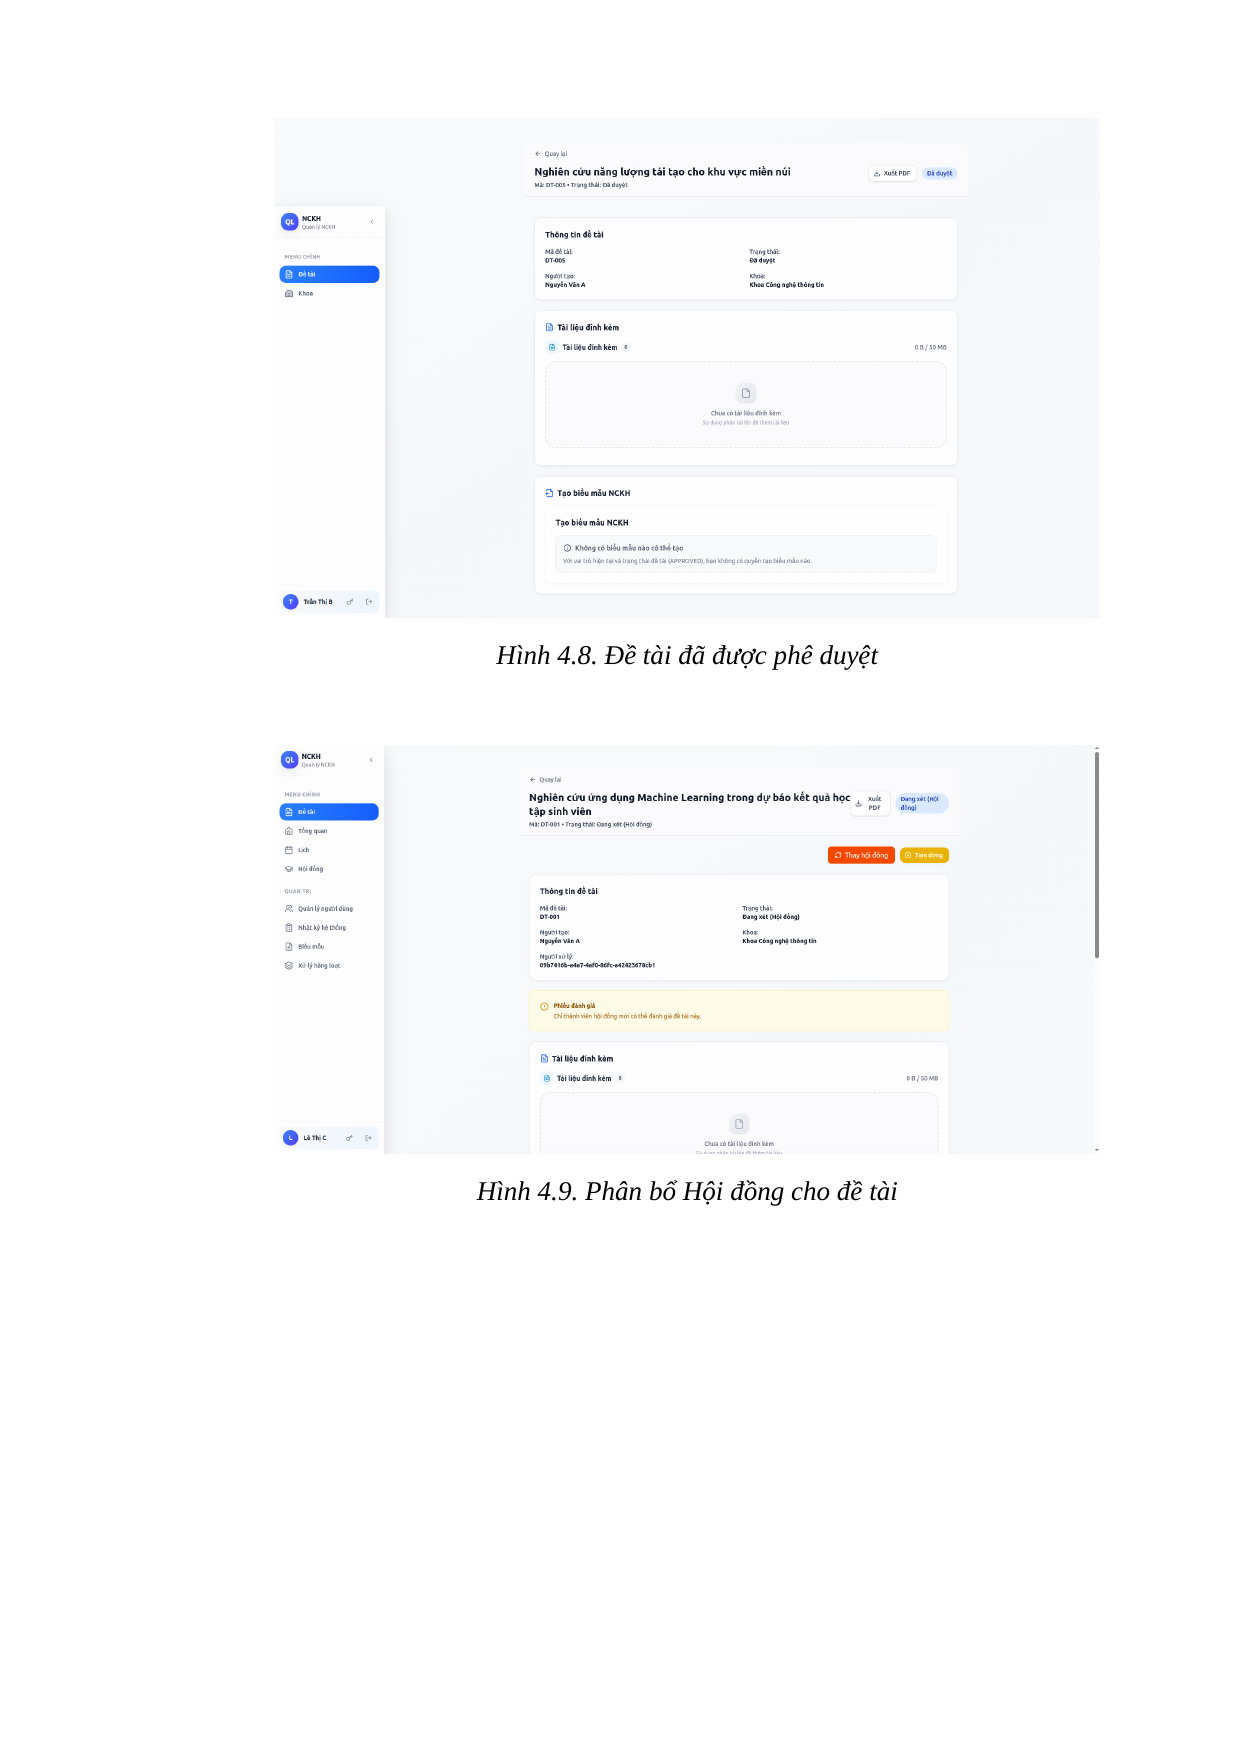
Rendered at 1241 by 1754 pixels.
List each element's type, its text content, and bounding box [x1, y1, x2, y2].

text Hình 4.9. Phân bổ Hội đồng cho đề tài [177, 1175, 1122, 1206]
picture [274, 745, 1100, 1154]
picture [274, 118, 1100, 618]
text Hình 4.8. Đề tài đã được phê duyệt [177, 639, 1122, 670]
